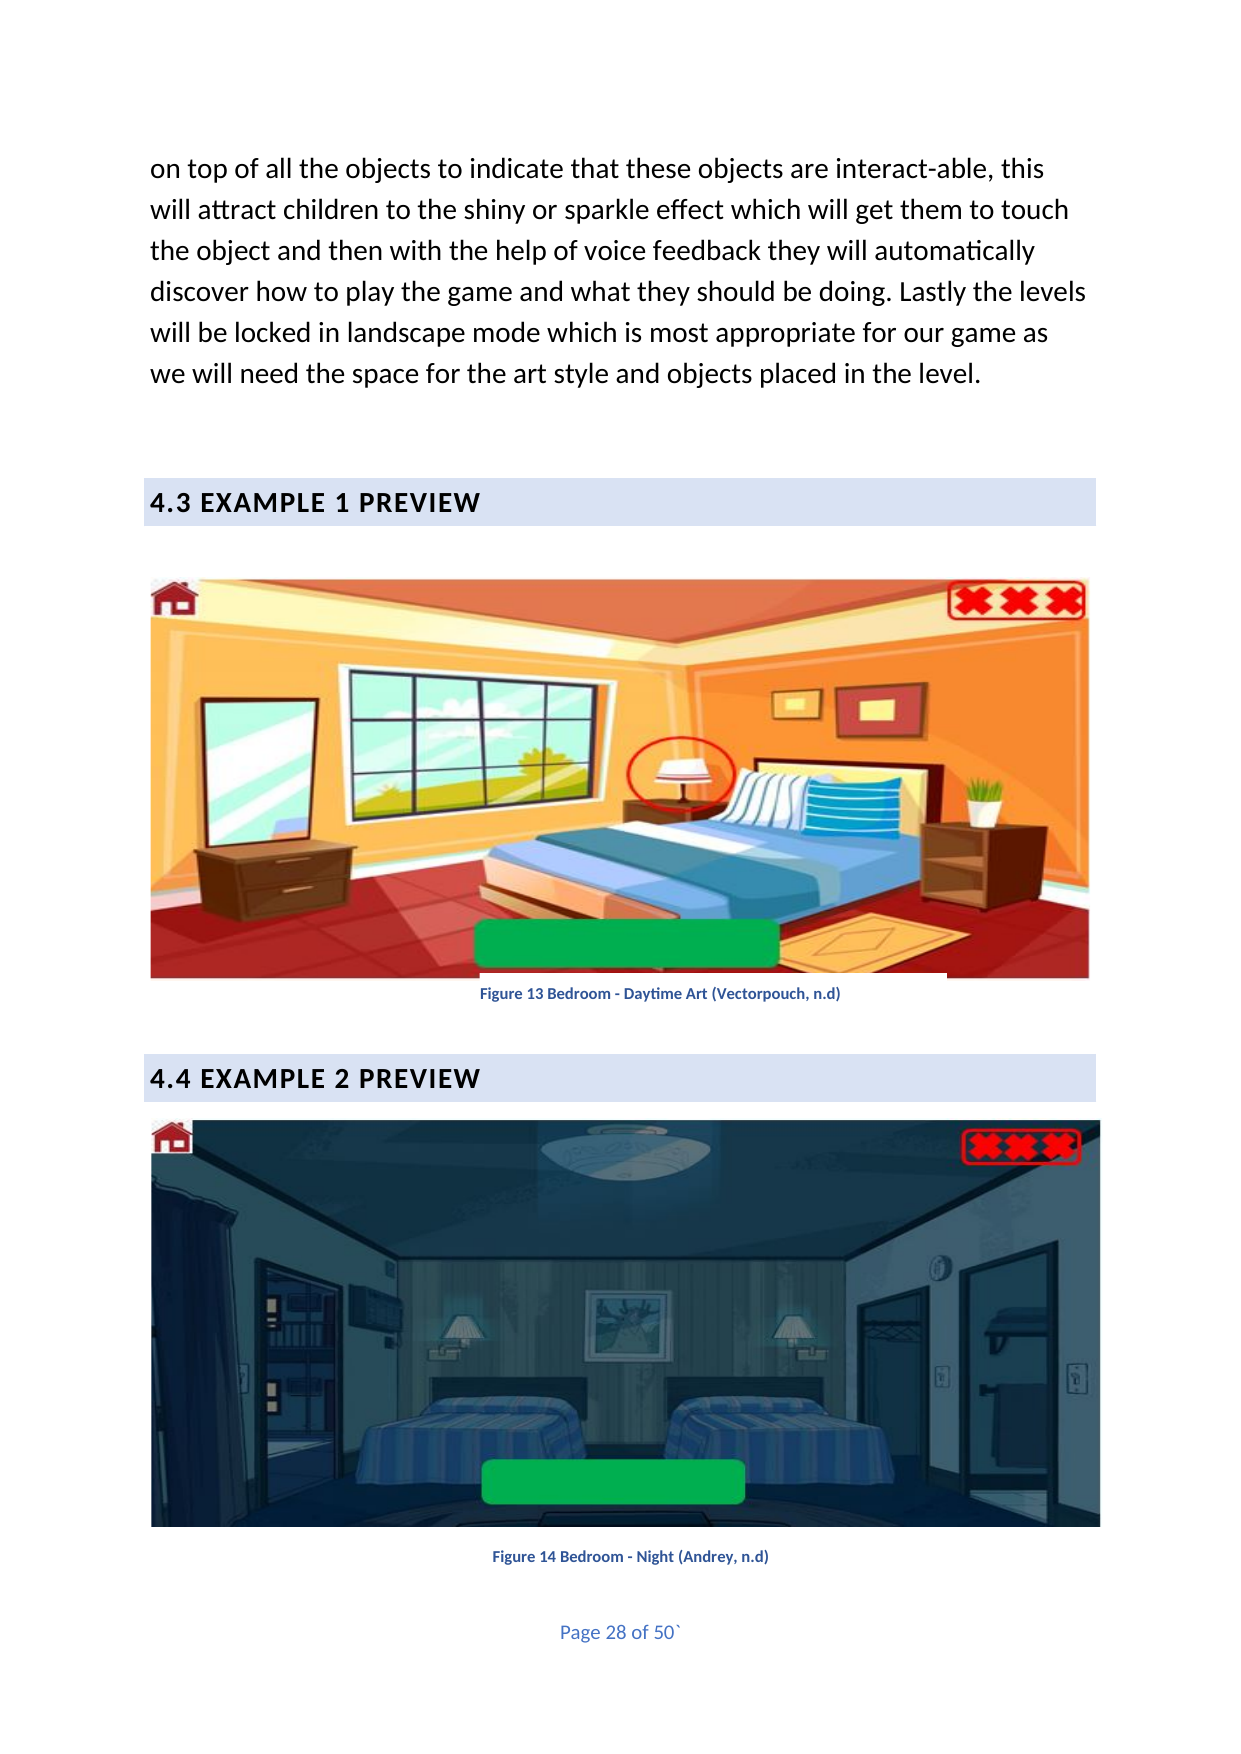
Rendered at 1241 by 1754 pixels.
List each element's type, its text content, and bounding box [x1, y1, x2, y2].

picture [150, 577, 1091, 981]
picture [151, 1118, 1103, 1527]
subtitle 4.4 Example 2 Preview [150, 1060, 1090, 1096]
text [150, 150, 1090, 390]
subtitle 4.3 Example 1 preview [150, 485, 1090, 520]
